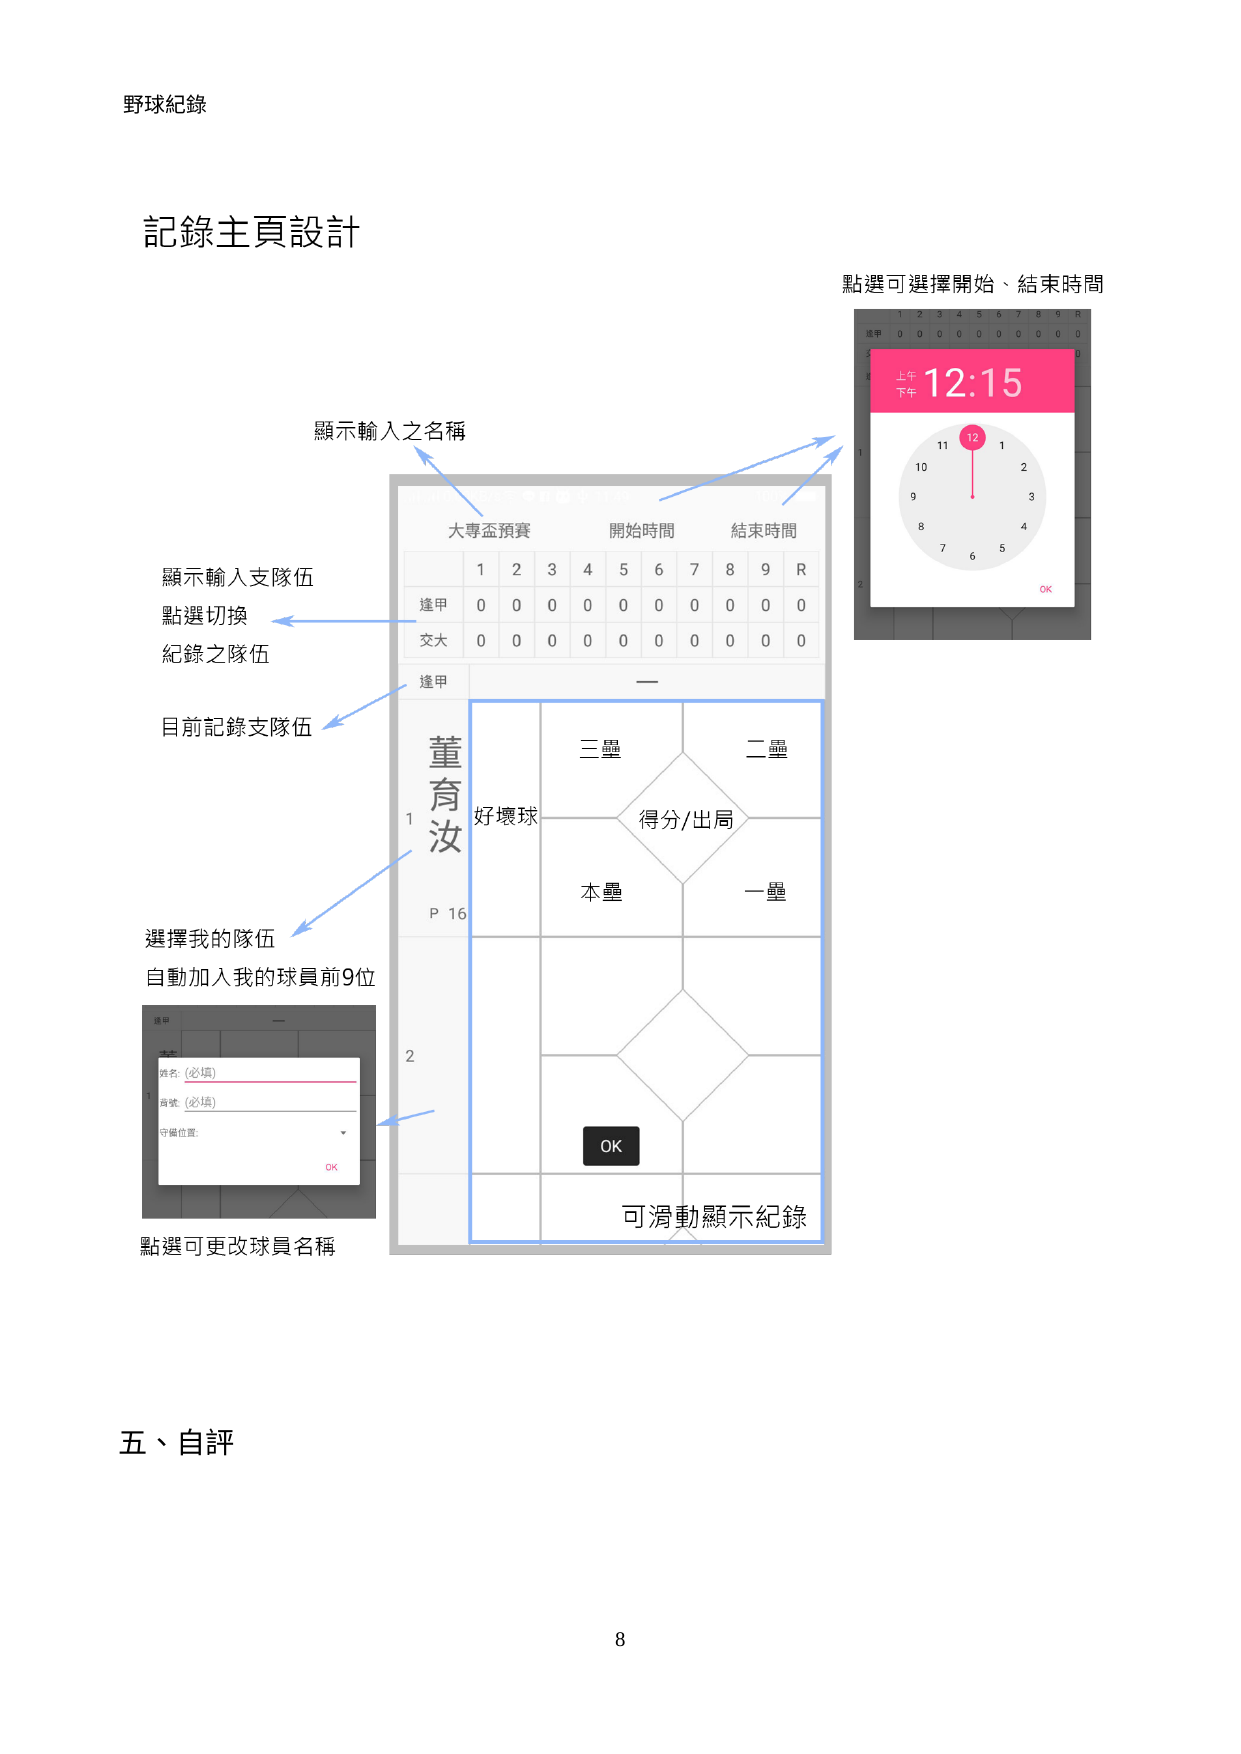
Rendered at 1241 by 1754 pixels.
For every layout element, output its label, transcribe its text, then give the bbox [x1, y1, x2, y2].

picture [118, 182, 1122, 1286]
text 五、自評 [118, 1419, 1122, 1462]
